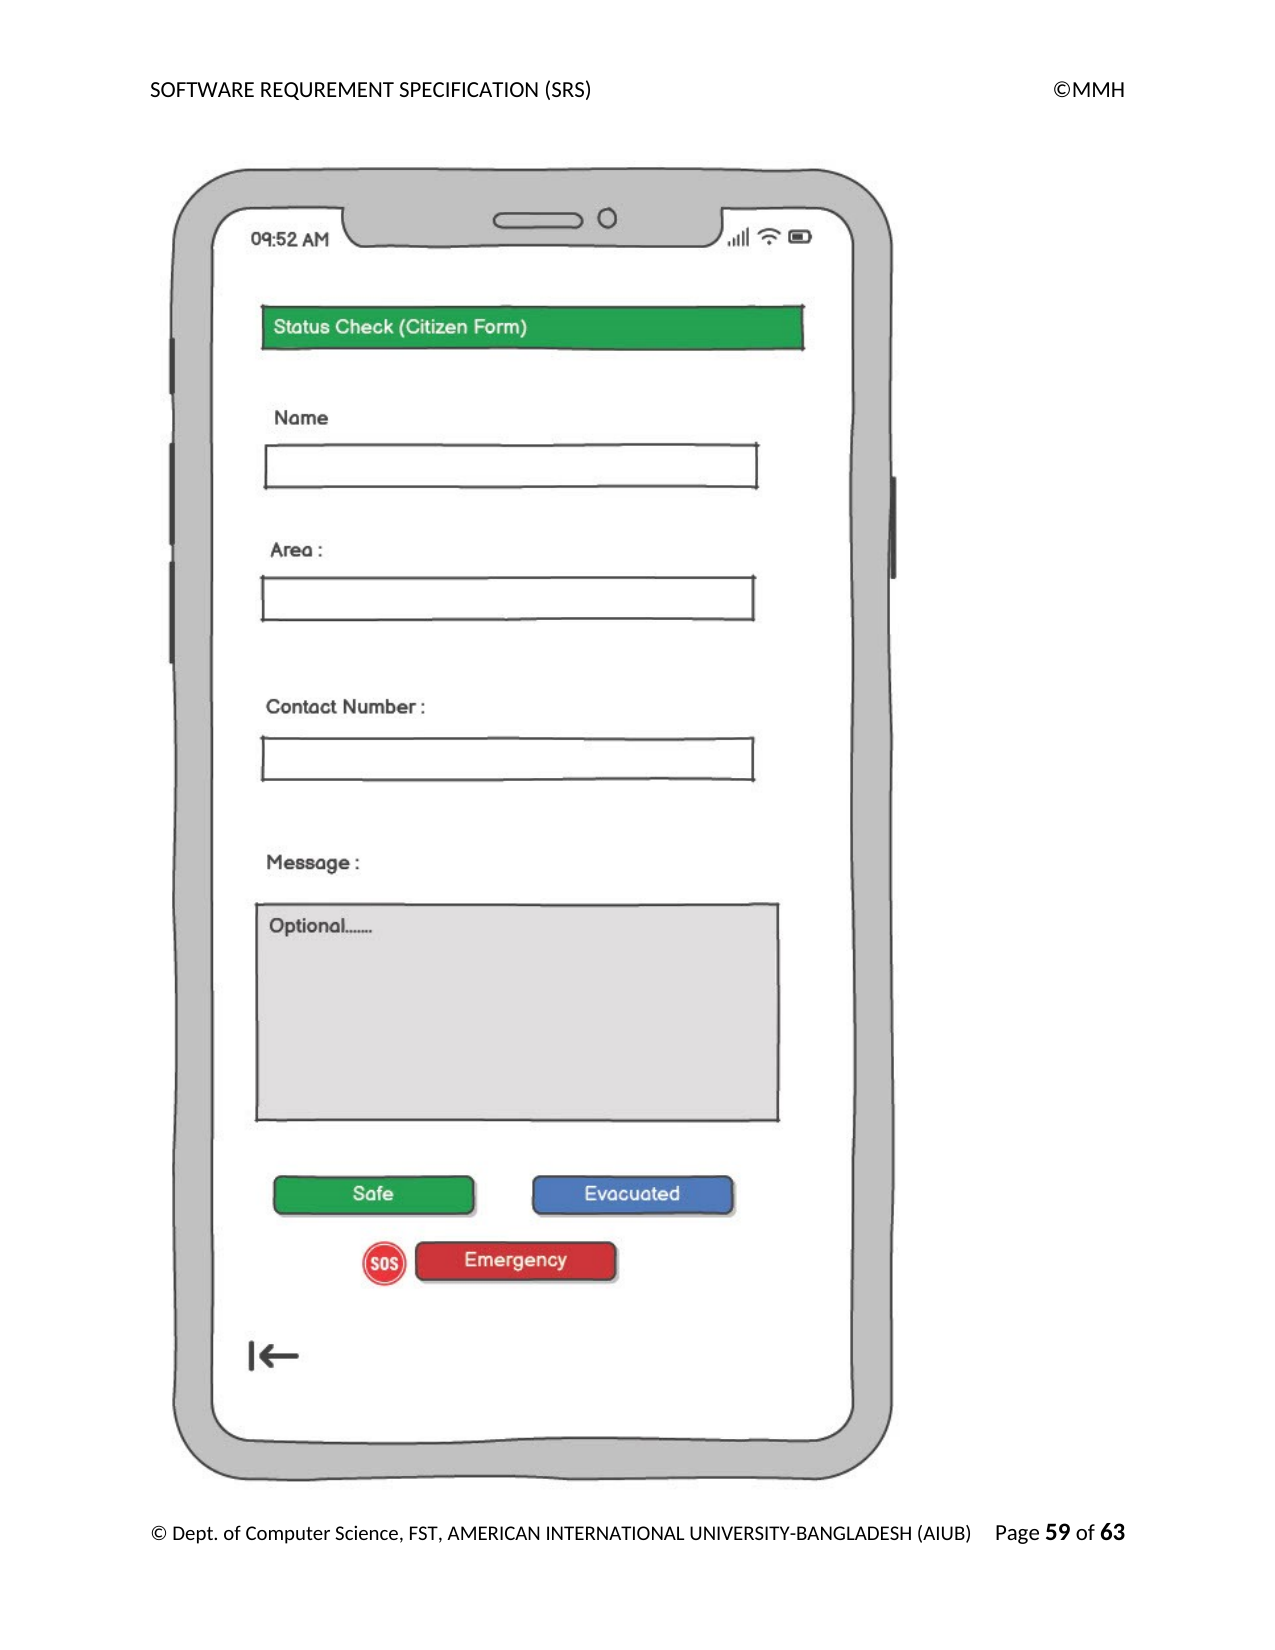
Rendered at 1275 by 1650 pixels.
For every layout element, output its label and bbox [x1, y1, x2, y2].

picture [150, 150, 1105, 1500]
